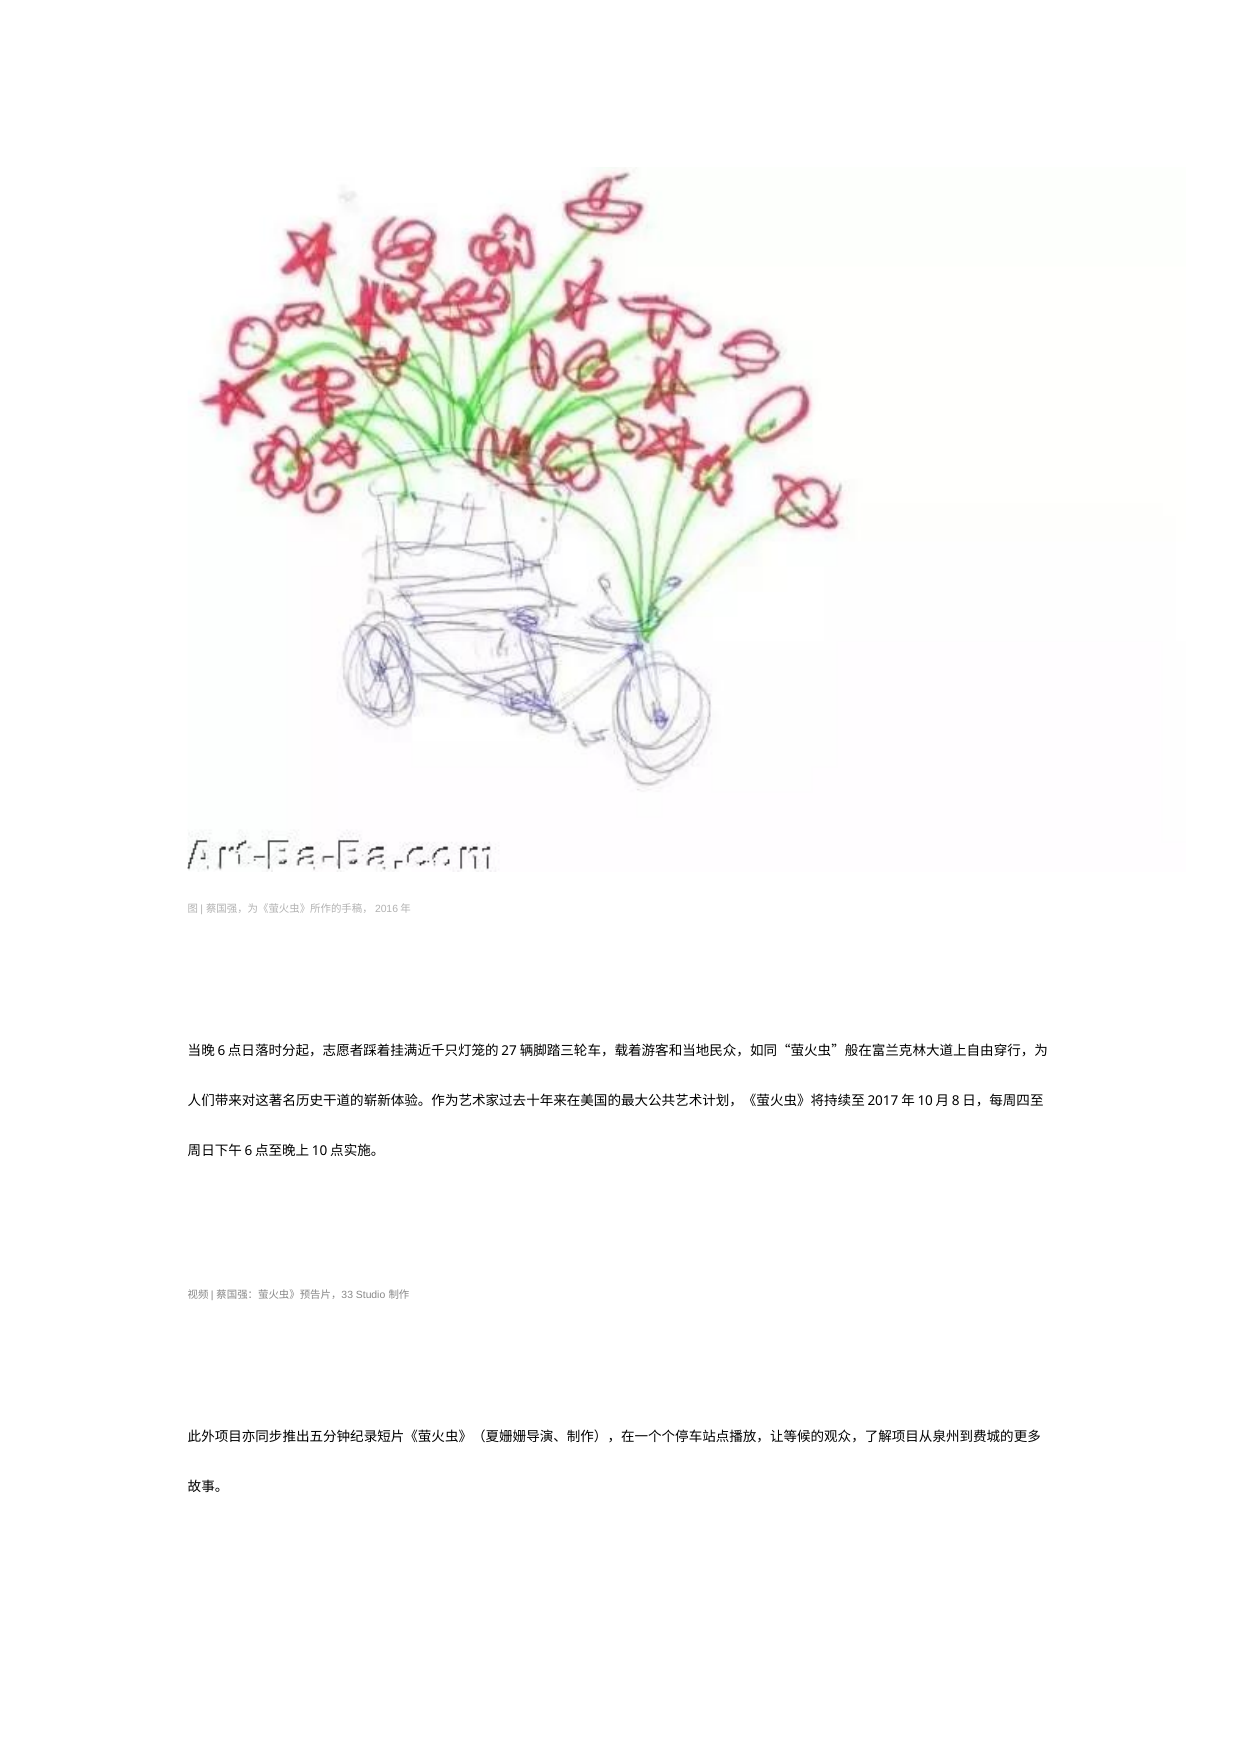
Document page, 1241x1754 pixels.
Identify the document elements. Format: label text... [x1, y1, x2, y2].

text 此外项目亦同步推出五分钟纪录短片《萤火虫》（夏姗姗导演、制作），在一个个停车站点播放，让等候的观众，了解项目从泉州到费城的更多故事。 [187, 1419, 1053, 1502]
text 当晚6点日落时分起，志愿者踩着挂满近千只灯笼的27辆脚踏三轮车，载着游客和当地民众，如同“萤火虫”般在富兰克林大道上自由穿行，为人们带来对这著名历史干道的崭新体验。作为艺术家过去十年来在美国的最大公共艺术计划，《萤火虫》将持续至2017年10月8日，每周四至周日下午6点至晚上10点实施。 [187, 1033, 1053, 1166]
picture [187, 167, 1186, 872]
text 视频 | 蔡国强：萤火虫》预告片，33 Studio 制作 [187, 1277, 1053, 1310]
text 图 | 蔡国强，为《萤火虫》所作的手稿， 2016年 [187, 892, 1053, 924]
